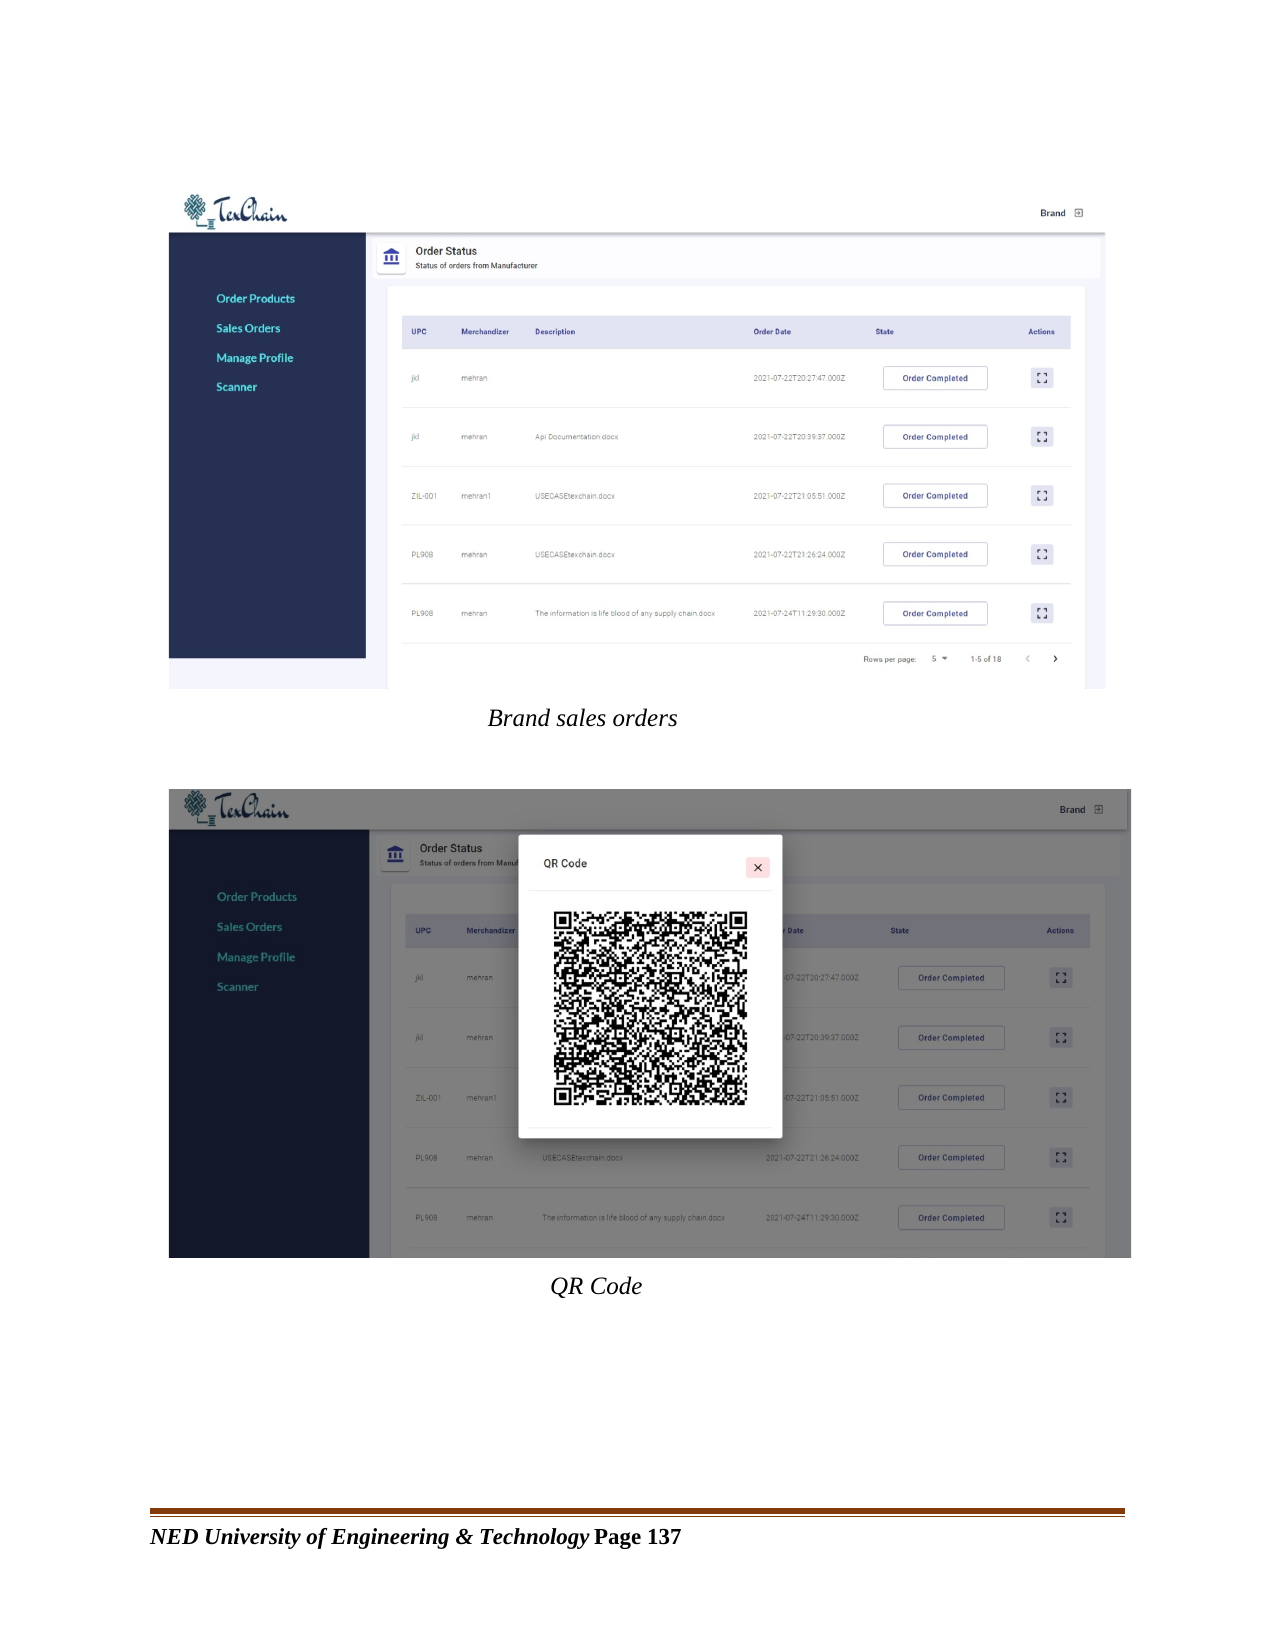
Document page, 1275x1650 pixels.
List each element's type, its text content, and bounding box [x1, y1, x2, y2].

text Brand sales orders [150, 703, 1125, 732]
text QR Code [150, 1271, 1125, 1300]
